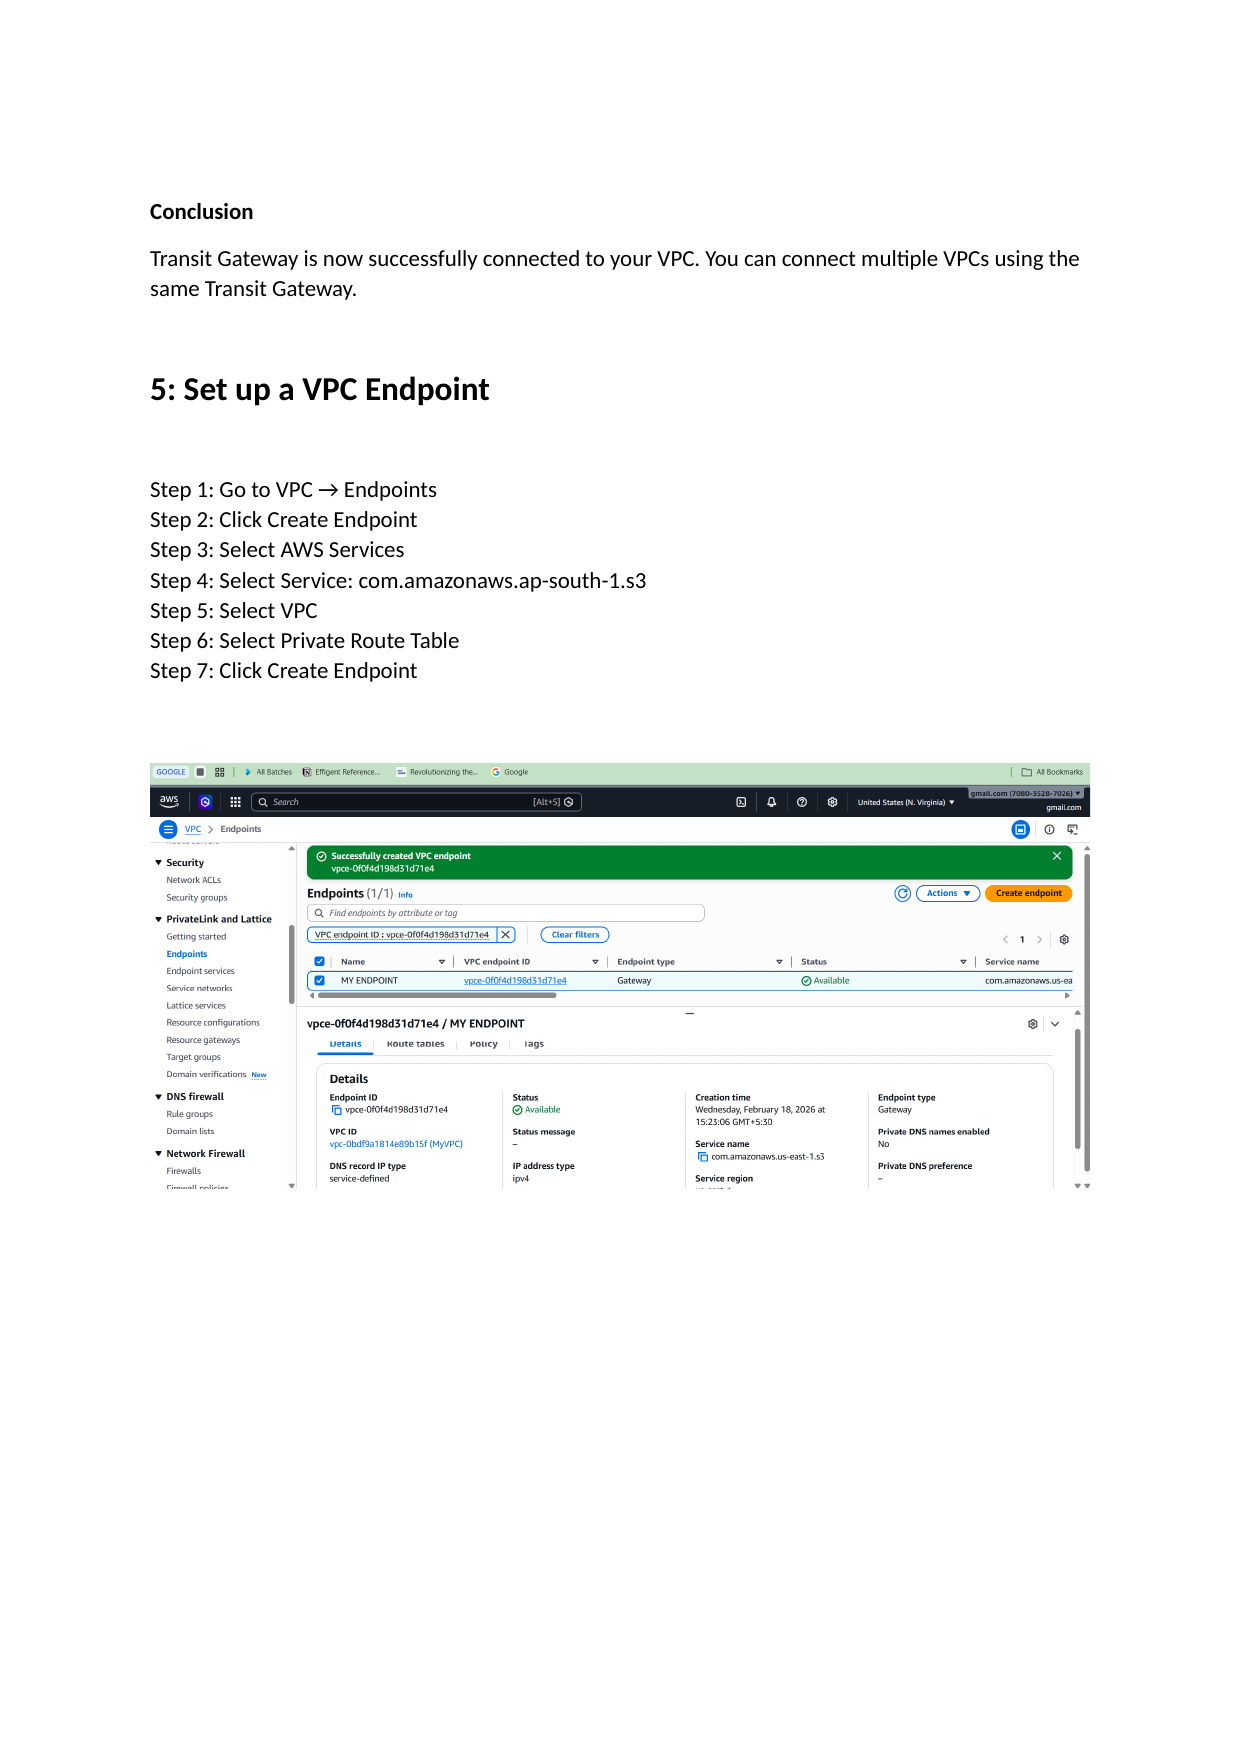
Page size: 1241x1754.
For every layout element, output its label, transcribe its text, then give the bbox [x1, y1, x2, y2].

picture [150, 763, 1091, 1189]
text Step 1: Go to VPC → Endpoints Step 2: Click Create Endpoint Step 3: Select AWS Services Step 4: Select Service: com.amazonaws.ap-south-1.s3 Step 5: Select VPC Step 6: Select Private Route Table Step 7: Click Create Endpoint [150, 475, 1090, 745]
text 5: Set up a VPC Endpoint [150, 368, 1090, 408]
text Transit Gateway is now successfully connected to your VPC. You can connect multiple VPCs using the same Transit Gateway. [150, 244, 1090, 302]
text Conclusion [150, 197, 1090, 225]
